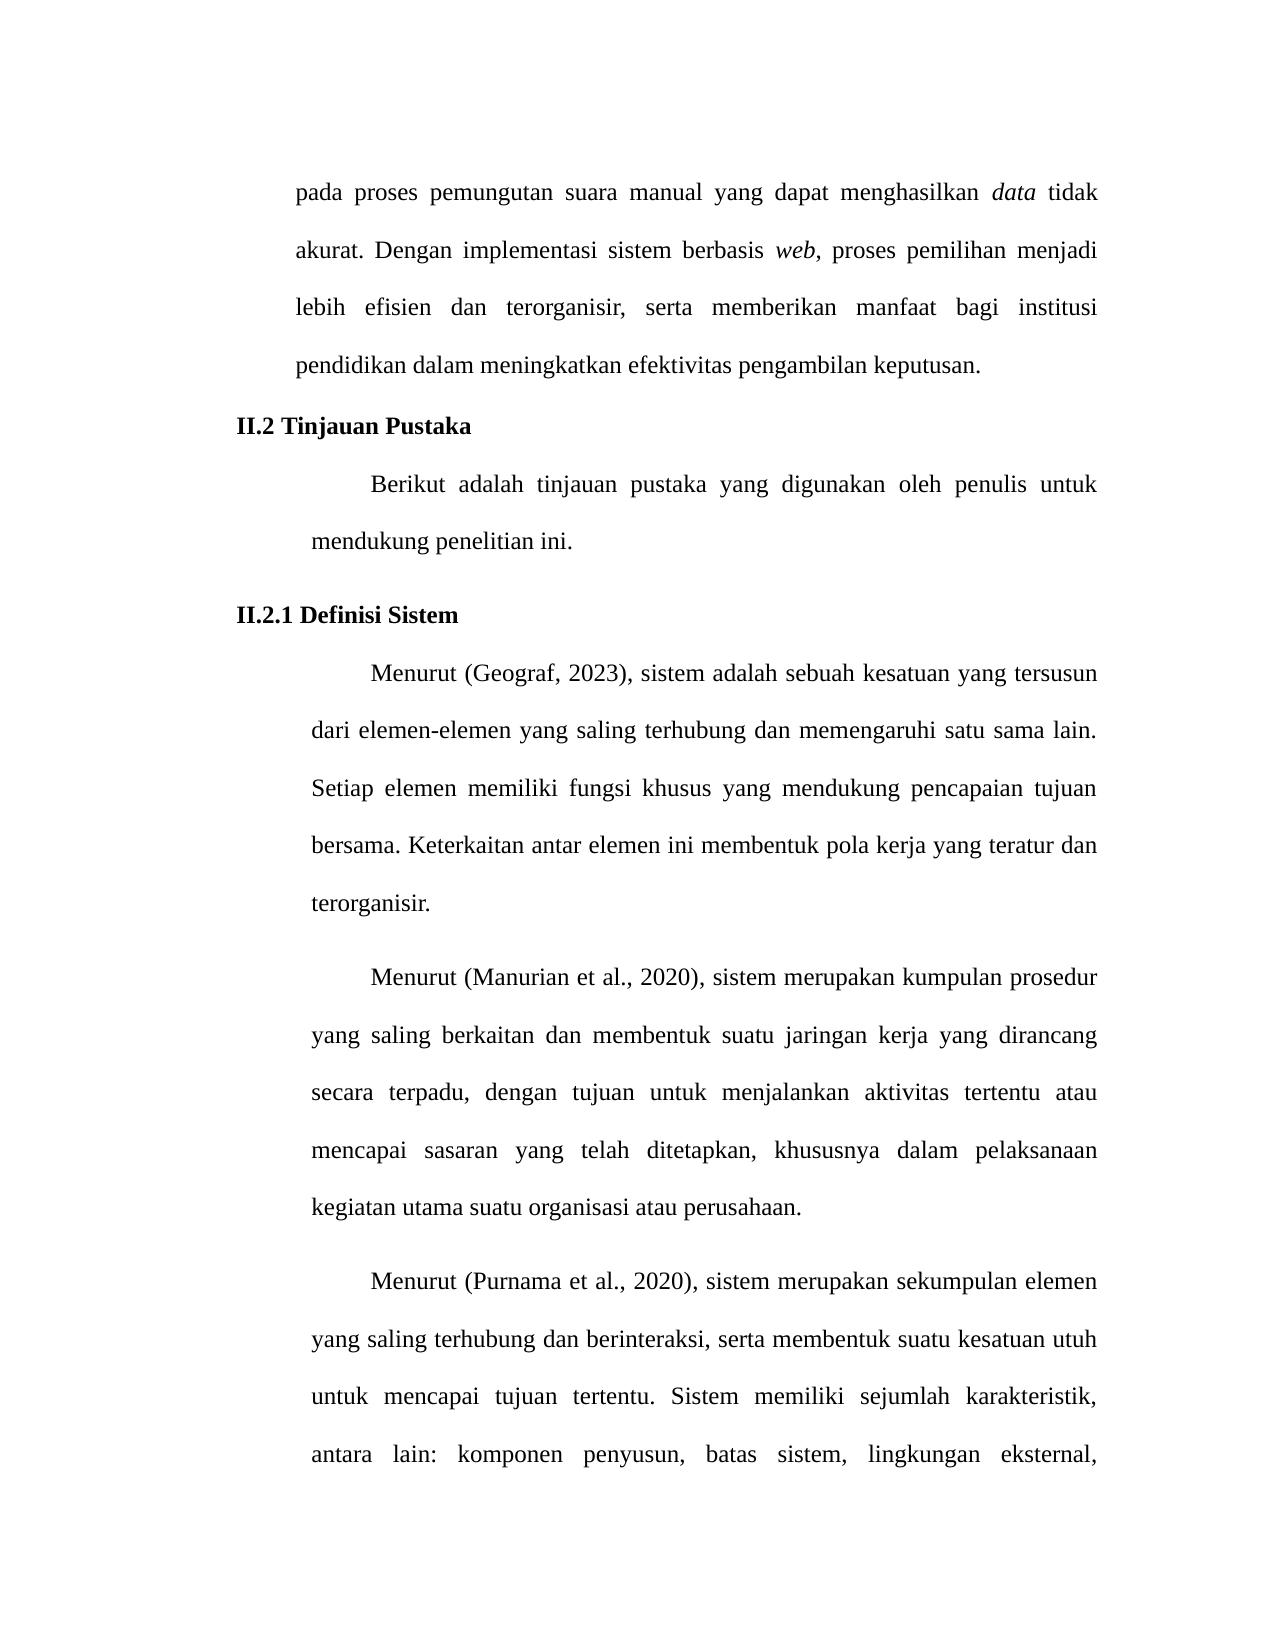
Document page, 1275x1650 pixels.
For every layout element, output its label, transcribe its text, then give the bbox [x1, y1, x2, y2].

text Menurut (Manurian et al., 2020), sistem merupakan kumpulan prosedur yang saling berkaitan dan membentuk suatu jaringan kerja yang dirancang secara terpadu, dengan tujuan untuk menjalankan aktivitas tertentu atau mencapai sasaran yang telah ditetapkan, khususnya dalam pelaksanaan kegiatan utama suatu organisasi atau perusahaan. [311, 962, 1098, 1221]
text Berikut adalah tinjauan pustaka yang digunakan oleh penulis untuk mendukung penelitian ini. [311, 469, 1098, 555]
subtitle Definisi Sistem [236, 601, 1098, 629]
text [311, 1266, 1098, 1468]
subtitle Tinjauan Pustaka [236, 411, 1098, 440]
text Menurut (Geograf, 2023), sistem adalah sebuah kesatuan yang tersusun dari elemen-elemen yang saling terhubung dan memengaruhi satu sama lain. Setiap elemen memiliki fungsi khusus yang mendukung pencapaian tujuan bersama. Keterkaitan antar elemen ini membentuk pola kerja yang teratur dan terorganisir. [311, 658, 1098, 917]
